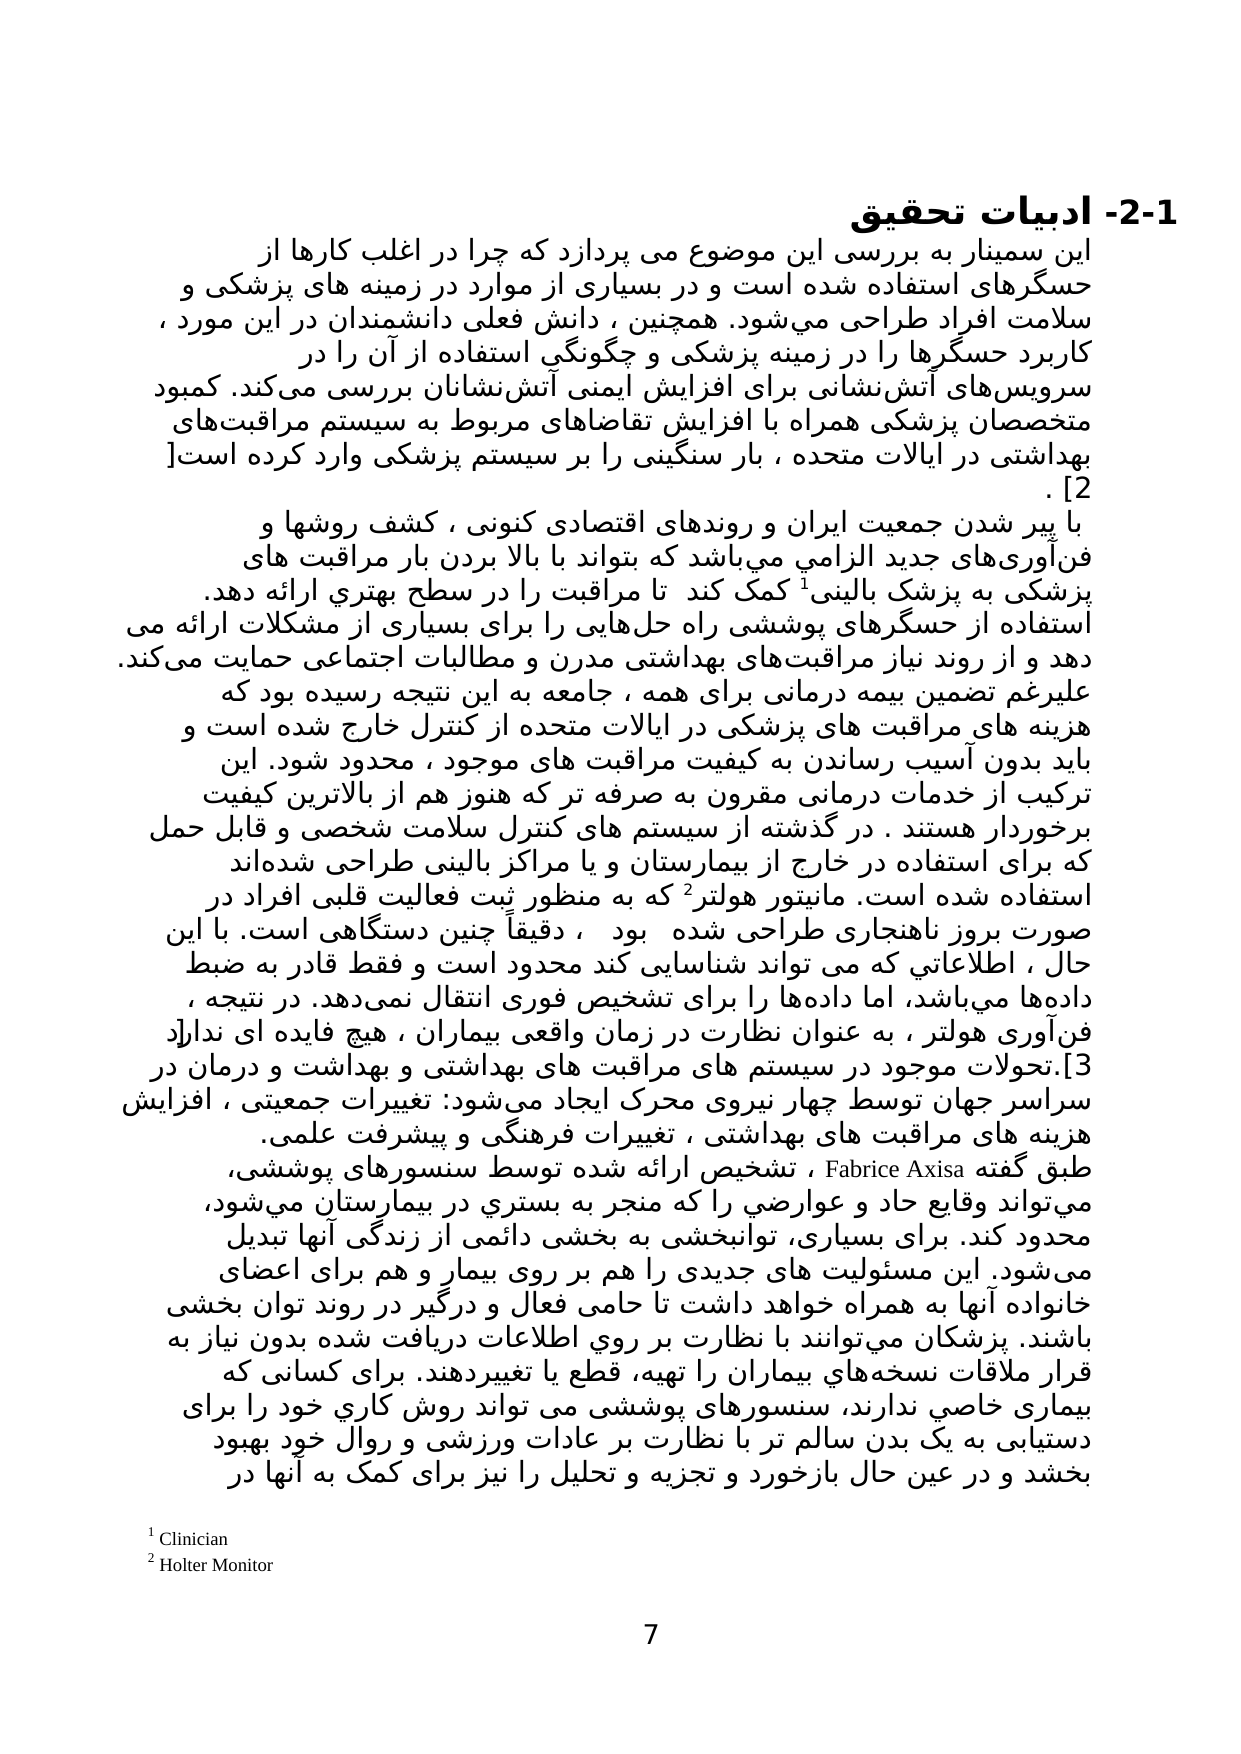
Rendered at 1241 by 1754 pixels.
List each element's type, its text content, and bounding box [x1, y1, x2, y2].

text ادبیات تحقیق [148, 190, 1093, 233]
text علیرغم تضمین بیمه درمانی برای همه ، جامعه به این نتیجه رسیده بود که هزینه های مراقبت های پزشکی در ایالات متحده از کنترل خارج شده است و باید بدون آسیب رساندن به کیفیت مراقبت های موجود ، محدود شود. این ترکیب از خدمات درمانی مقرون به صرفه تر که هنوز هم از بالاترین کیفیت برخوردار هستند . در گذشته از سیستم های کنترل سلامت شخصی و قابل حمل که برای استفاده در خارج از بیمارستان و یا مراکز بالینی طراحی شده‌اند استفاده شده است. مانیتور هولتر که به منظور ثبت فعالیت قلبی افراد در صورت بروز ناهنجاری طراحی شده بود ، دقیقاً چنین دستگاهی است. با این حال ، اطلاعاتي که می تواند شناسایی کند محدود است و فقط قادر به ضبط داده‌ها مي‌باشد، اما داده‌ها را برای تشخیص فوری انتقال نمی‌دهد. در نتیجه ، فن‌آوری هولتر ، به عنوان نظارت در زمان واقعی بیماران ، هیچ فایده ای ندارد[3].تحولات موجود در سیستم های مراقبت های بهداشتی و بهداشت و درمان در سراسر جهان توسط چهار نیروی محرک ایجاد می‌شود: تغییرات جمعیتی ، افزایش هزینه های مراقبت های بهداشتی ، تغییرات فرهنگی و پیشرفت علمی. [148, 675, 1093, 1150]
text با پیر شدن جمعیت ایران و روندهای اقتصادی کنونی ، کشف روشها و فن‌آوری‌های جدید الزامي مي‌باشد كه بتواند با بالا بردن بار مراقبت های پزشکی به پزشک بالینی کمک کند تا مراقبت را در سطح بهتري ارائه دهد. استفاده از حسگرهای پوششی راه حل‌هایی را برای بسیاری از مشکلات ارائه می دهد و از روند نیاز مراقبت‌های بهداشتی مدرن و مطالبات اجتماعی حمایت می‌کند. [148, 505, 1093, 675]
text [148, 1150, 1093, 1490]
text این سمینار به بررسی این موضوع می پردازد که چرا در اغلب کارها از حسگرهای استفاده شده است و در بسیاری از موارد در زمینه های پزشکی و سلامت افراد طراحی مي‌شود. همچنین ، دانش فعلی دانشمندان در این مورد ، کاربرد حسگرها را در زمینه پزشکی و چگونگی استفاده از آن را در سرویس‌های آتش‌نشانی برای افزایش ایمنی آتش‌نشانان بررسی می‌کند. کمبود متخصصان پزشکی همراه با افزایش تقاضاهای مربوط به سیستم مراقبت‌های بهداشتی در ایالات متحده ، بار سنگینی را بر سیستم پزشکی وارد کرده است[2] . [148, 233, 1093, 505]
